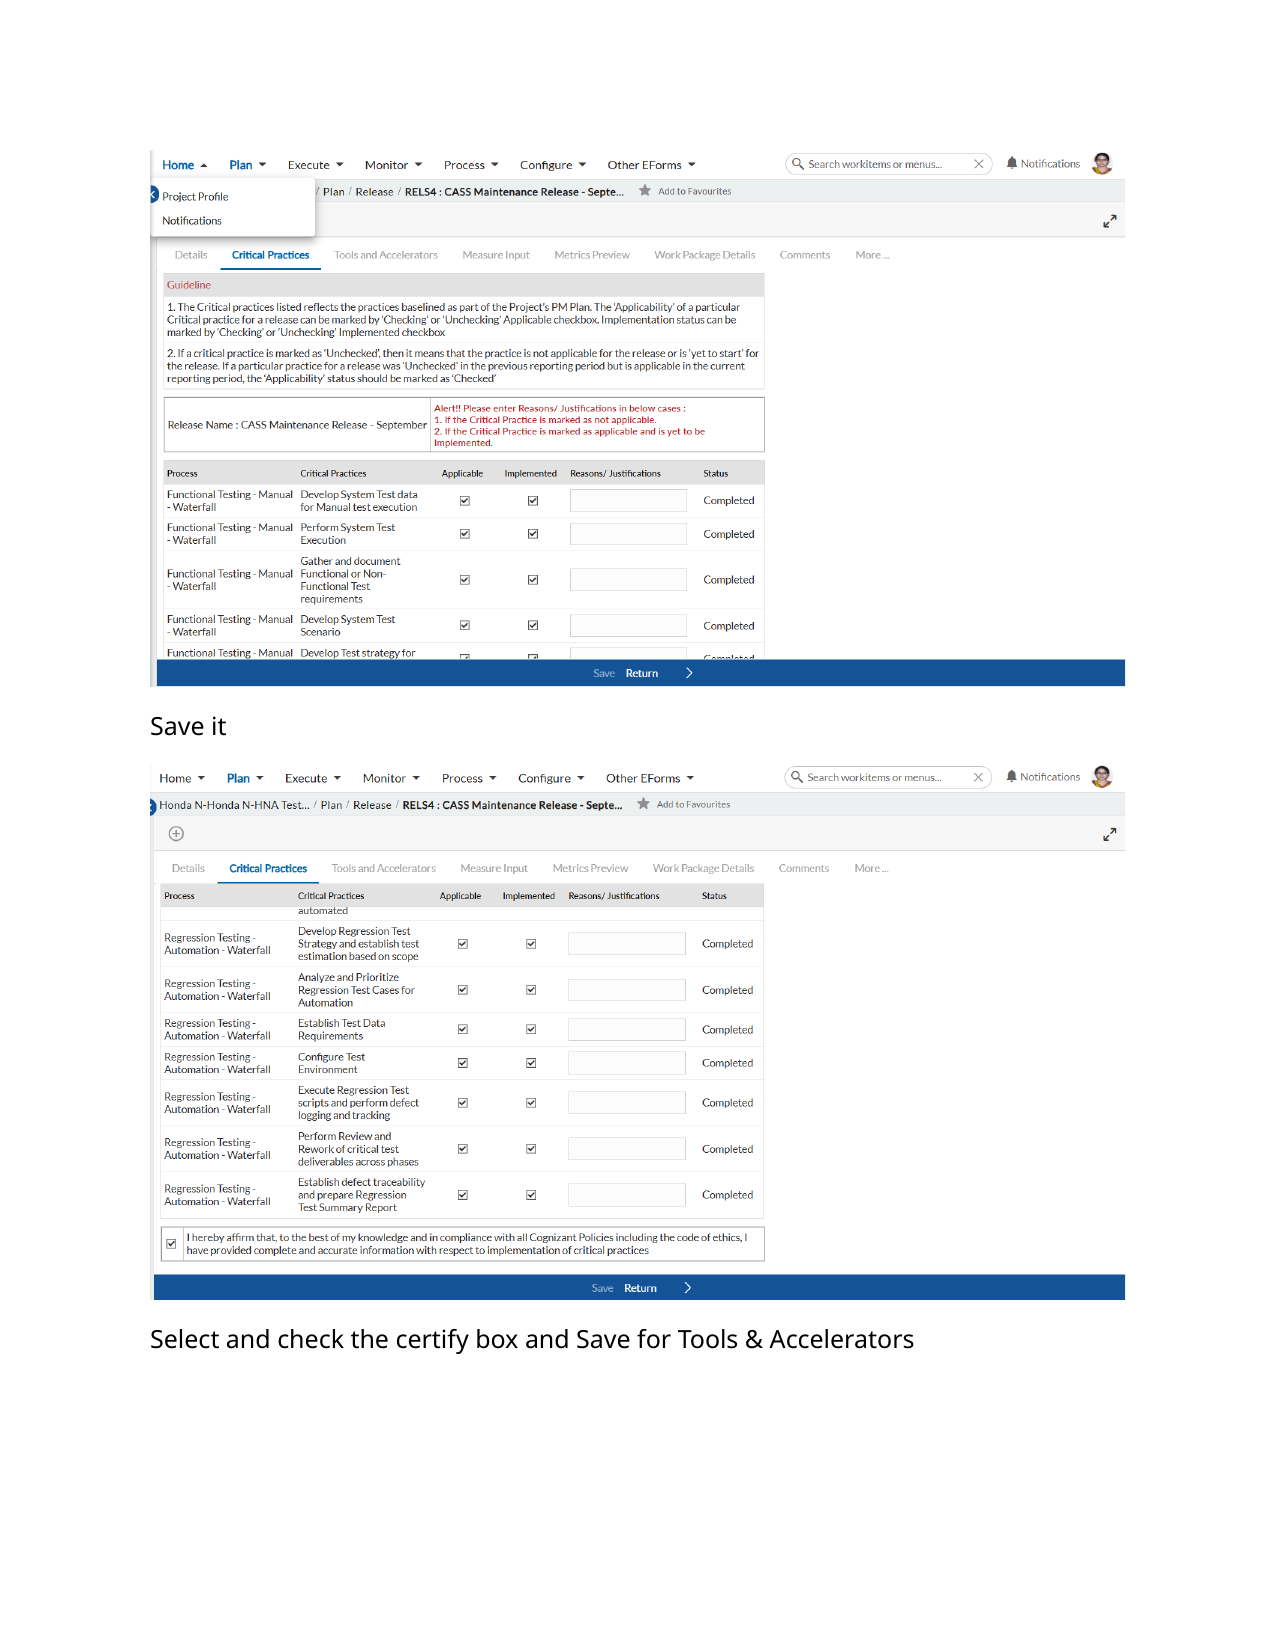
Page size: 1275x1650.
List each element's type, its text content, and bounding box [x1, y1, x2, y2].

text Select and check the certify box and Save for Tools & Accelerators [150, 1321, 1125, 1355]
text Save it [150, 709, 1125, 743]
picture [150, 150, 1125, 687]
picture [150, 764, 1125, 1300]
